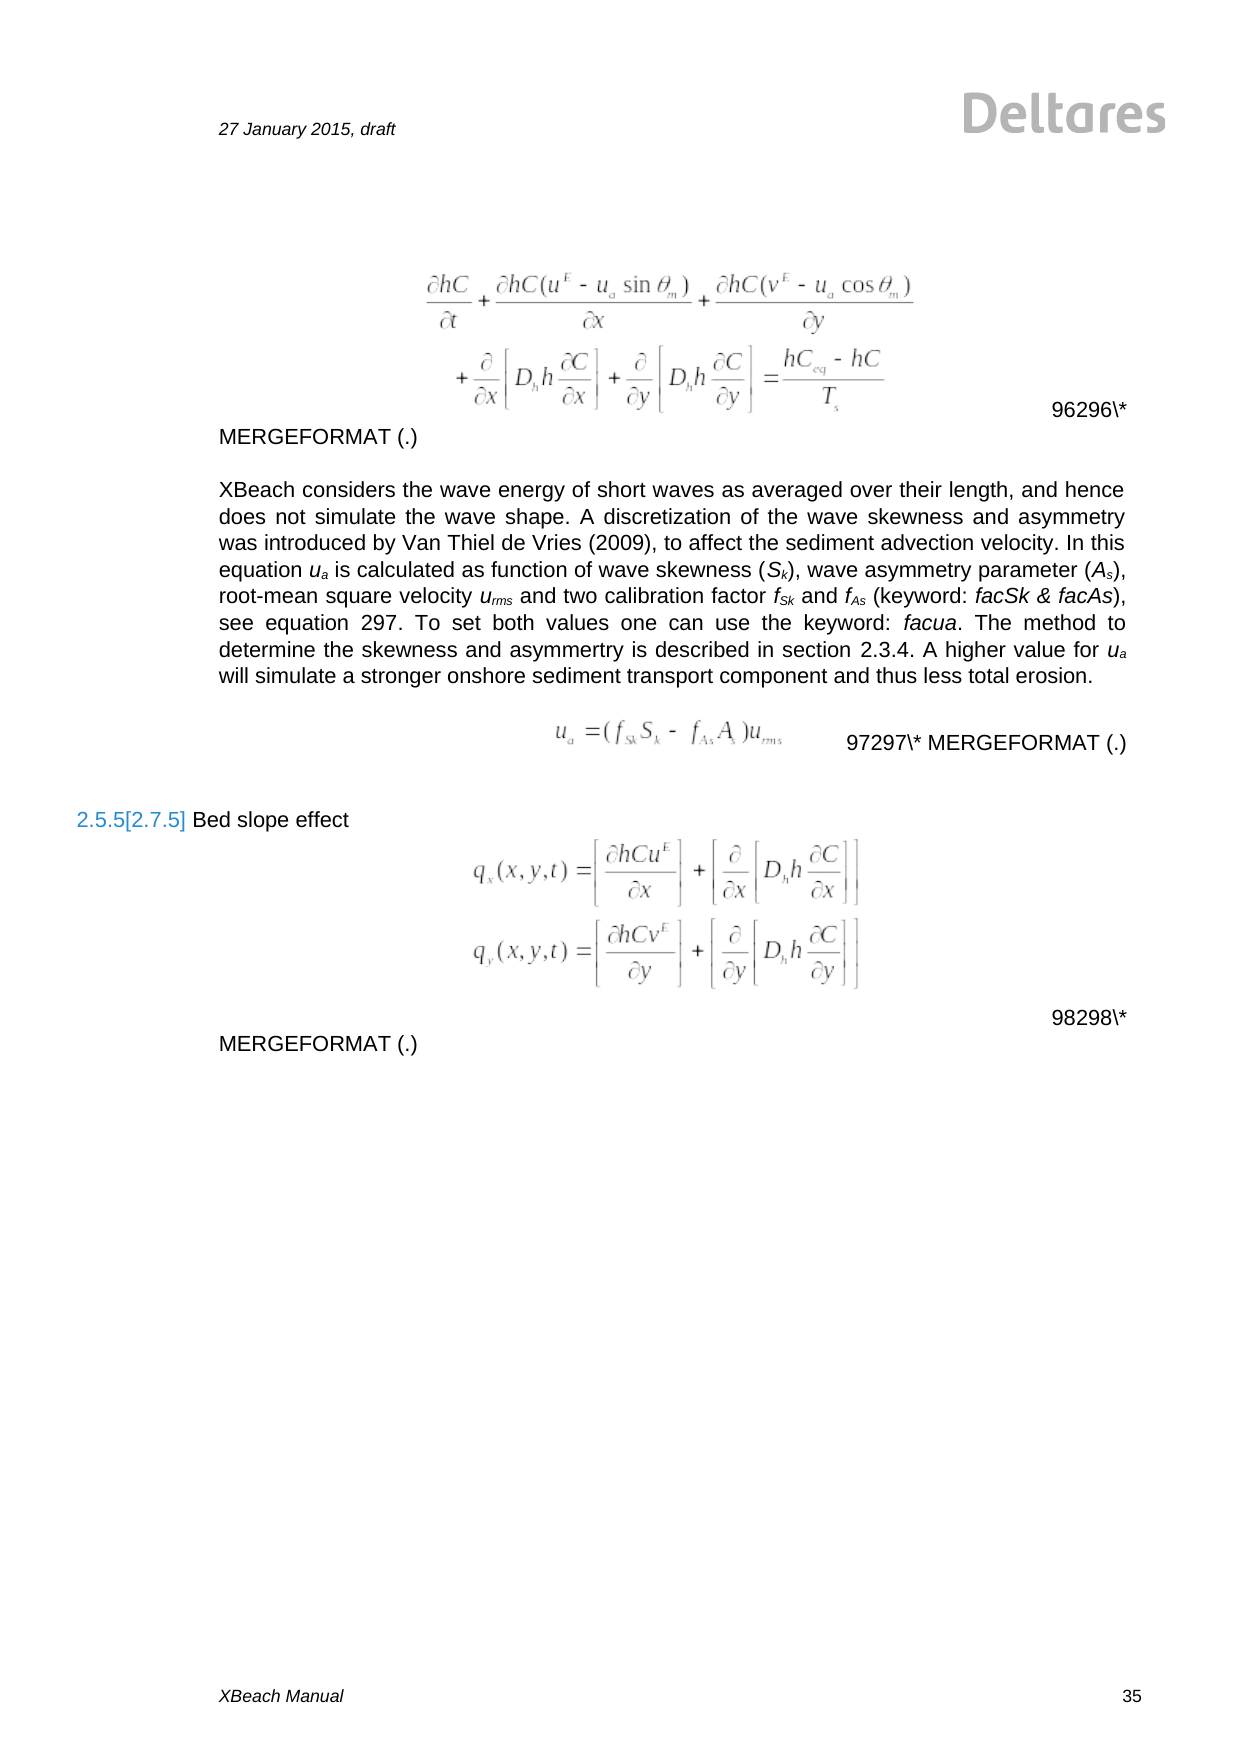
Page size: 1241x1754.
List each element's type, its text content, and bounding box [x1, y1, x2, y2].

picture [964, 75, 1166, 133]
text XBeach considers the wave energy of short waves as averaged over their length, and hence does not simulate the wave shape. A discretization of the wave skewness and asymmetry was introduced by Van Thiel de Vries (2009), to affect the sediment advection velocity. In this equation ua is calculated as function of wave skewness (Sk), wave asymmetry parameter (As), root-mean square velocity urms and two calibration factor fSk and fAs (keyword: facSk & facAs), see equation . To set both values one can use the keyword: facua. The method to determine the skewness and asymmertry is described in section 2.3.4. A higher value for ua will simulate a stronger onshore sediment transport component and thus less total erosion. [218, 476, 1126, 688]
subtitle Bed slope effect [192, 807, 1126, 833]
